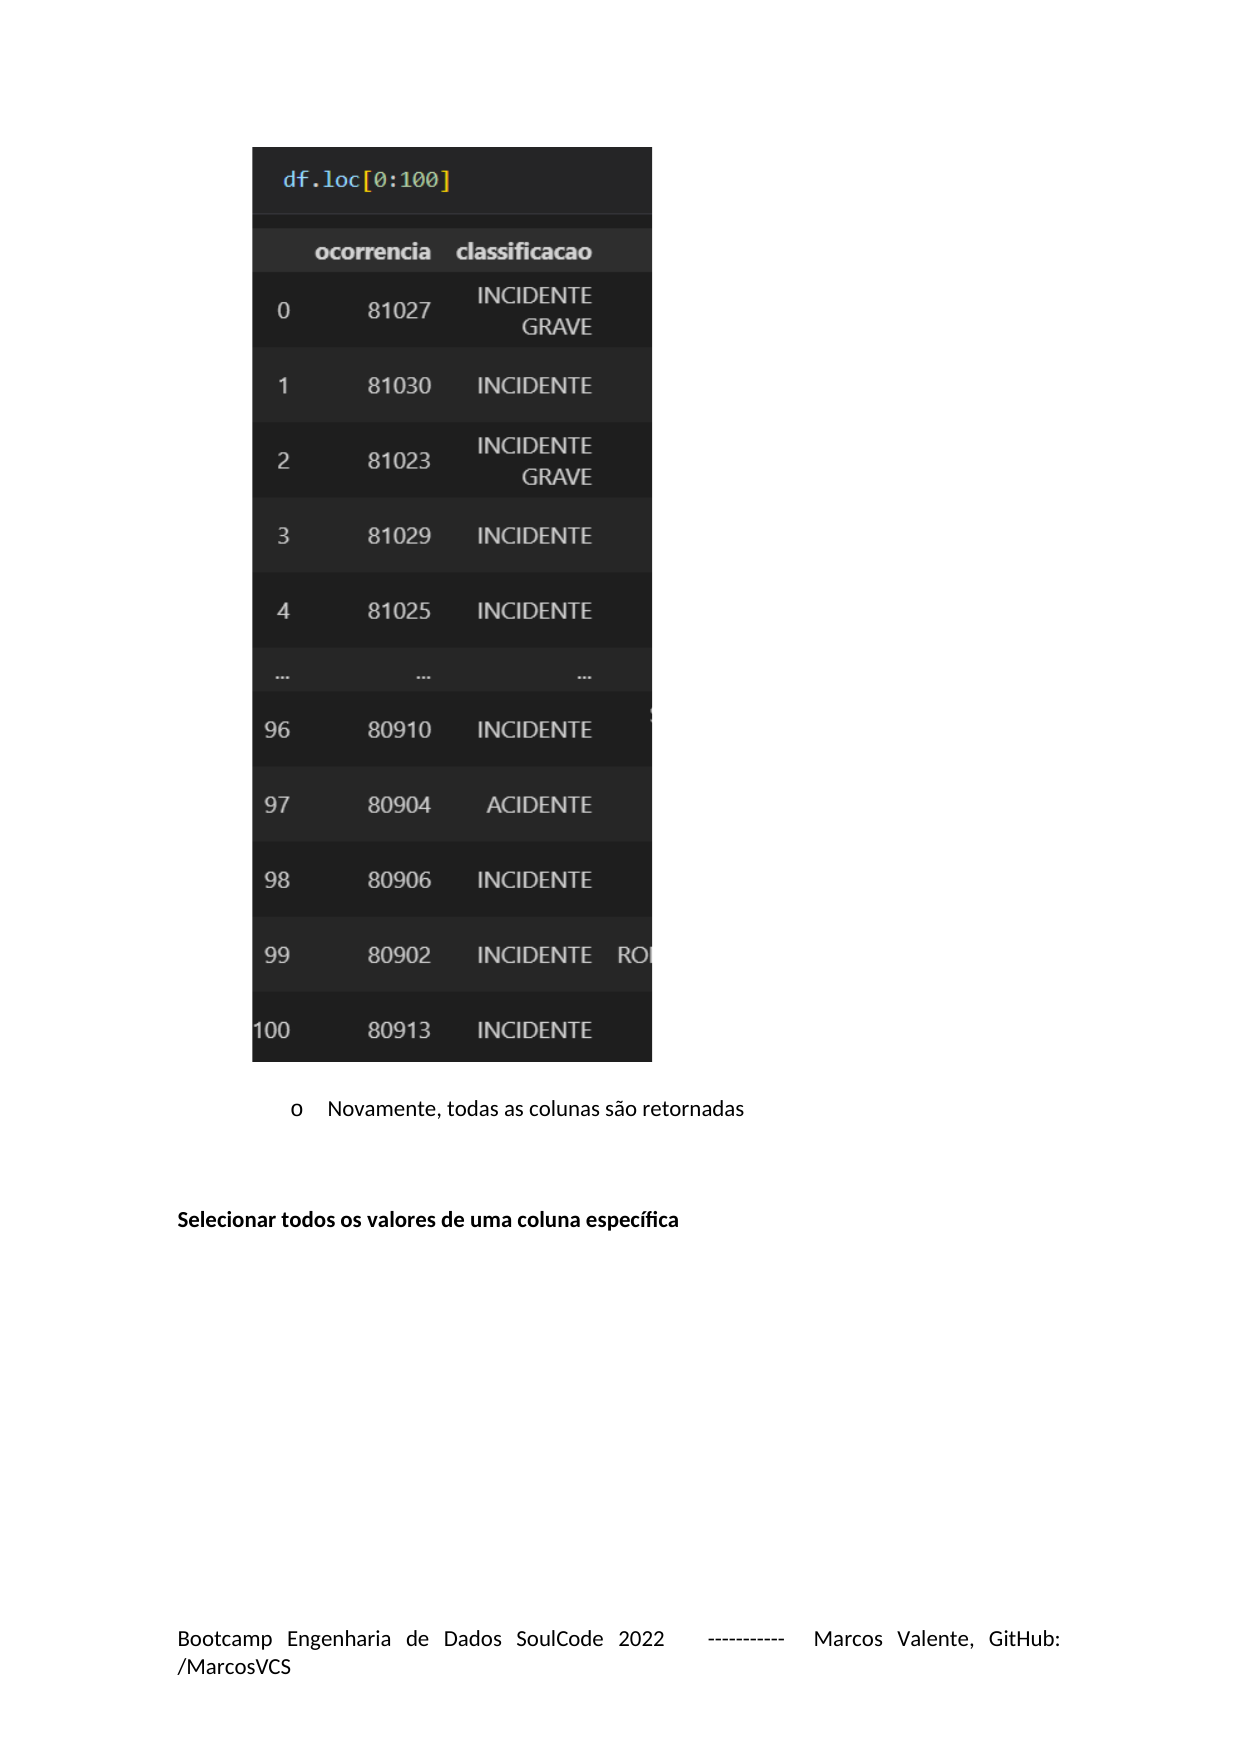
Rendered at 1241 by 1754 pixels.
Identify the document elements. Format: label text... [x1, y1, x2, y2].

list Novamente, todas as colunas são retornadas [290, 1094, 1063, 1123]
picture [252, 147, 653, 1062]
text Selecionar todos os valores de uma coluna específica [177, 1206, 1063, 1233]
